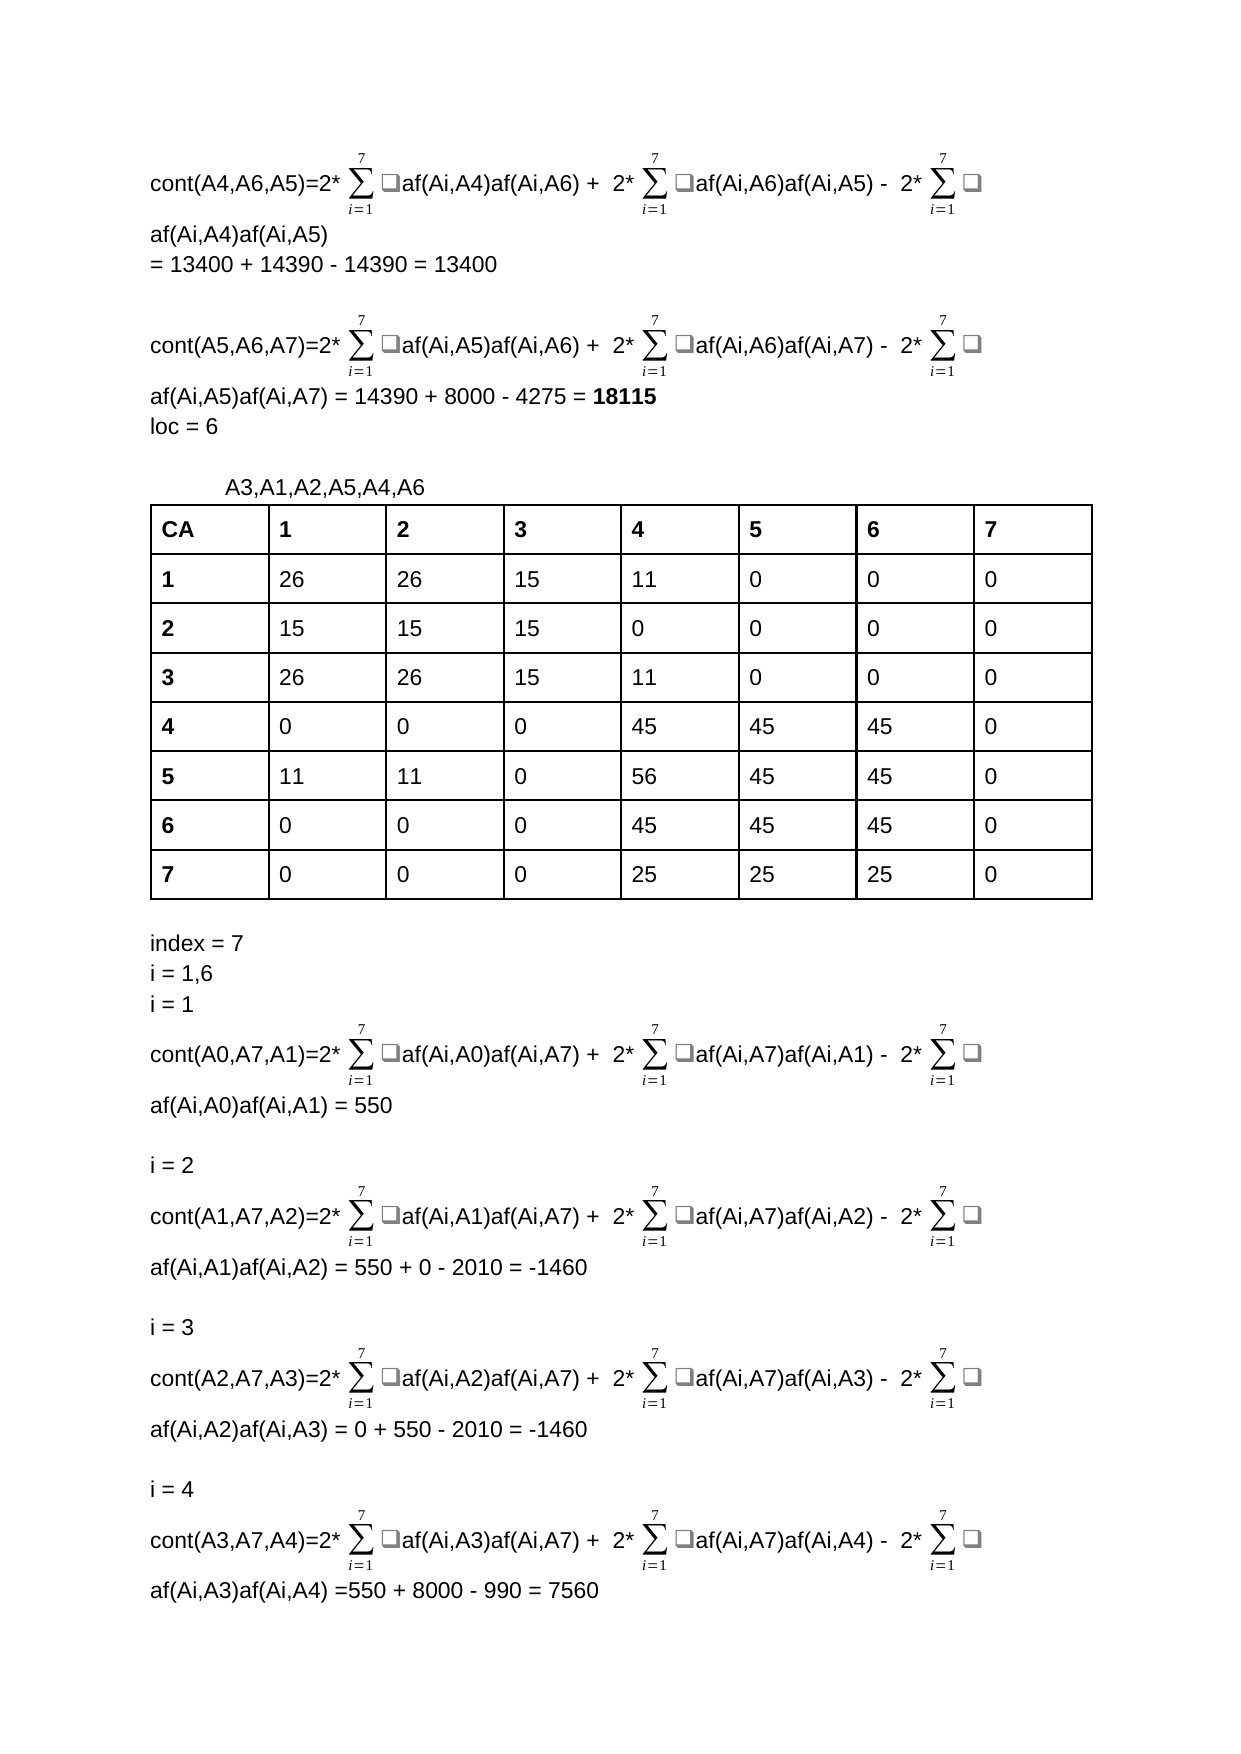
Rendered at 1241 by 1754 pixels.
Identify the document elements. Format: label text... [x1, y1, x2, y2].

table_cell 0 [975, 555, 1091, 602]
table_cell 0 [270, 801, 385, 849]
table_cell 0 [975, 851, 1091, 898]
table_cell 45 [740, 703, 855, 750]
table_cell 45 [858, 703, 973, 750]
table_cell 0 [858, 555, 973, 602]
table_cell 3 [152, 654, 268, 701]
table_cell 5 [152, 752, 268, 799]
table_cell 7 [152, 851, 268, 898]
table_cell 45 [858, 801, 973, 849]
table_cell 0 [975, 752, 1091, 799]
table_cell 0 [975, 703, 1091, 750]
table_cell 45 [622, 801, 738, 849]
table_cell 0 [858, 654, 973, 701]
table_cell 0 [975, 801, 1091, 849]
text A3,A1,A2,A5,A4,A6 [225, 473, 1090, 500]
table_cell 4 [152, 703, 268, 750]
table_cell 45 [740, 752, 855, 799]
table_cell 0 [740, 555, 855, 602]
table_cell 45 [858, 752, 973, 799]
table_cell 0 [622, 604, 738, 652]
table_cell 0 [505, 752, 620, 799]
table_cell 11 [387, 752, 503, 799]
text cont(A0,A7,A1)=2* af(Ai,A0)af(Ai,A7) + 2* af(Ai,A7)af(Ai,A1) - 2* af(Ai,A0)af(Ai,A1) = 550 [150, 1021, 1090, 1118]
text cont(A1,A7,A2)=2* af(Ai,A1)af(Ai,A7) + 2* af(Ai,A7)af(Ai,A2) - 2* af(Ai,A1)af(Ai,A2) = 550 + 0 - 2010 = -1460 [150, 1183, 1090, 1280]
table_header CA [152, 506, 268, 553]
table_cell 11 [270, 752, 385, 799]
table_cell 15 [505, 654, 620, 701]
table_cell 0 [387, 703, 503, 750]
table_cell 15 [270, 604, 385, 652]
table_cell 0 [975, 604, 1091, 652]
table_cell 0 [740, 604, 855, 652]
table_cell 0 [270, 851, 385, 898]
table_cell 11 [622, 555, 738, 602]
text cont(A2,A7,A3)=2* af(Ai,A2)af(Ai,A7) + 2* af(Ai,A7)af(Ai,A3) - 2* af(Ai,A2)af(Ai,A3) = 0 + 550 - 2010 = -1460 [150, 1344, 1090, 1442]
table_cell 25 [622, 851, 738, 898]
text cont(A5,A6,A7)=2* af(Ai,A5)af(Ai,A6) + 2* af(Ai,A6)af(Ai,A7) - 2* af(Ai,A5)af(Ai,A7) = 14390 + 8000 - 4275 = 18115 [150, 312, 1090, 409]
table_cell 0 [858, 604, 973, 652]
table_cell 26 [387, 654, 503, 701]
table_cell 0 [387, 801, 503, 849]
table_cell 26 [270, 555, 385, 602]
table_cell 56 [622, 752, 738, 799]
table_header 1 [270, 506, 385, 553]
table_cell 15 [505, 604, 620, 652]
text i = 1,6 [150, 960, 1090, 987]
table_cell 0 [740, 654, 855, 701]
table_header 6 [858, 506, 973, 553]
table_header 4 [622, 506, 738, 553]
table_cell 26 [270, 654, 385, 701]
text i = 4 [150, 1476, 1090, 1502]
text = 13400 + 14390 - 14390 = 13400 [150, 251, 1090, 278]
table_cell 0 [975, 654, 1091, 701]
table_cell 1 [152, 555, 268, 602]
text cont(A4,A6,A5)=2* af(Ai,A4)af(Ai,A6) + 2* af(Ai,A6)af(Ai,A5) - 2* af(Ai,A4)af(Ai,A5) [150, 150, 1090, 247]
table_cell 15 [387, 604, 503, 652]
table_header 3 [505, 506, 620, 553]
table_cell 0 [387, 851, 503, 898]
table_cell 45 [740, 801, 855, 849]
table_cell 2 [152, 604, 268, 652]
text loc = 6 [150, 413, 1090, 439]
text i = 1 [150, 991, 1090, 1017]
table_cell 11 [622, 654, 738, 701]
table_cell 25 [858, 851, 973, 898]
text i = 2 [150, 1152, 1090, 1179]
table_header 2 [387, 506, 503, 553]
table_cell 45 [622, 703, 738, 750]
text i = 3 [150, 1314, 1090, 1341]
table_cell 15 [505, 555, 620, 602]
table_cell 25 [740, 851, 855, 898]
table_header 5 [740, 506, 855, 553]
table_cell 26 [387, 555, 503, 602]
table_cell 0 [505, 703, 620, 750]
table_cell 0 [505, 801, 620, 849]
table_cell 6 [152, 801, 268, 849]
text index = 7 [150, 930, 1090, 957]
table_cell 0 [270, 703, 385, 750]
table_header 7 [975, 506, 1091, 553]
table_cell 0 [505, 851, 620, 898]
text cont(A3,A7,A4)=2* af(Ai,A3)af(Ai,A7) + 2* af(Ai,A7)af(Ai,A4) - 2* af(Ai,A3)af(Ai,A4) =550 + 8000 - 990 = 7560 [150, 1506, 1090, 1604]
